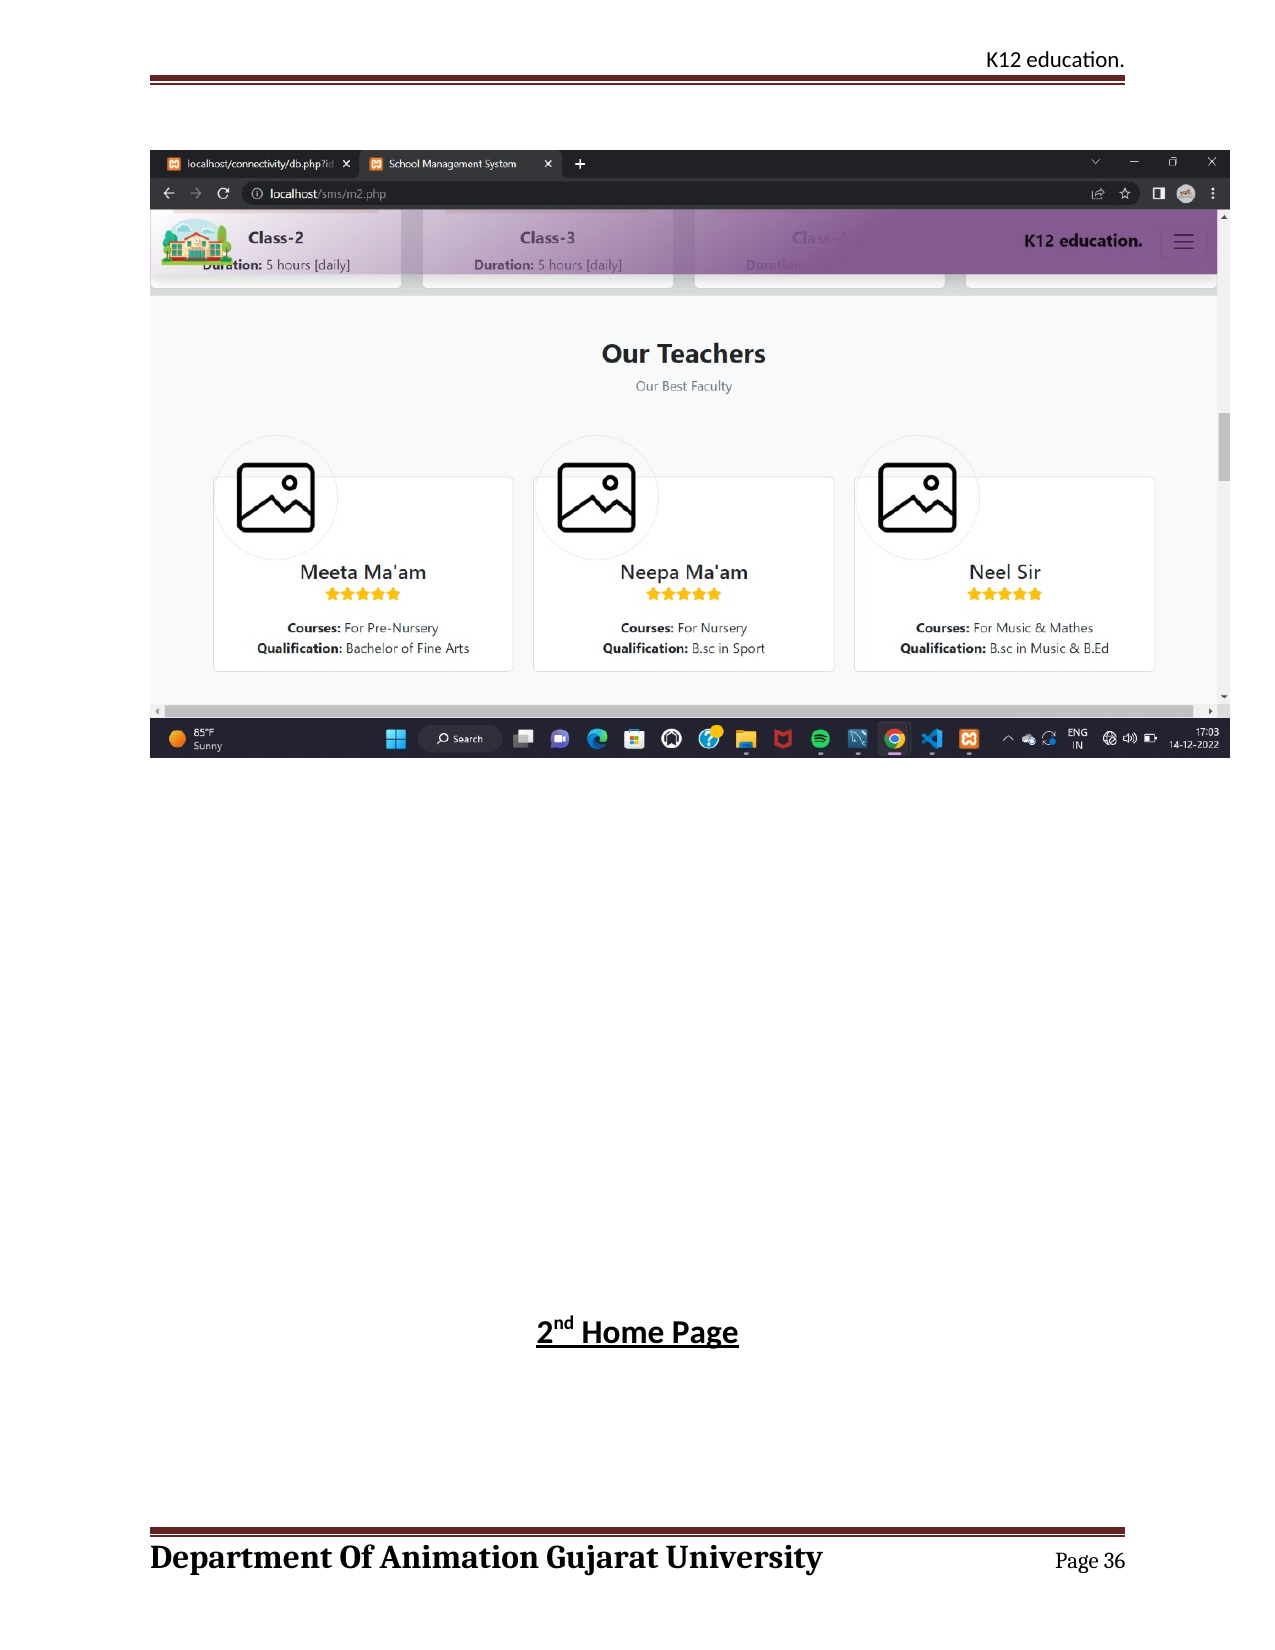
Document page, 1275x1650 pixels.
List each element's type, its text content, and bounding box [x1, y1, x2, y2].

text 2nd Home Page [150, 1311, 1125, 1351]
picture [150, 150, 1230, 758]
